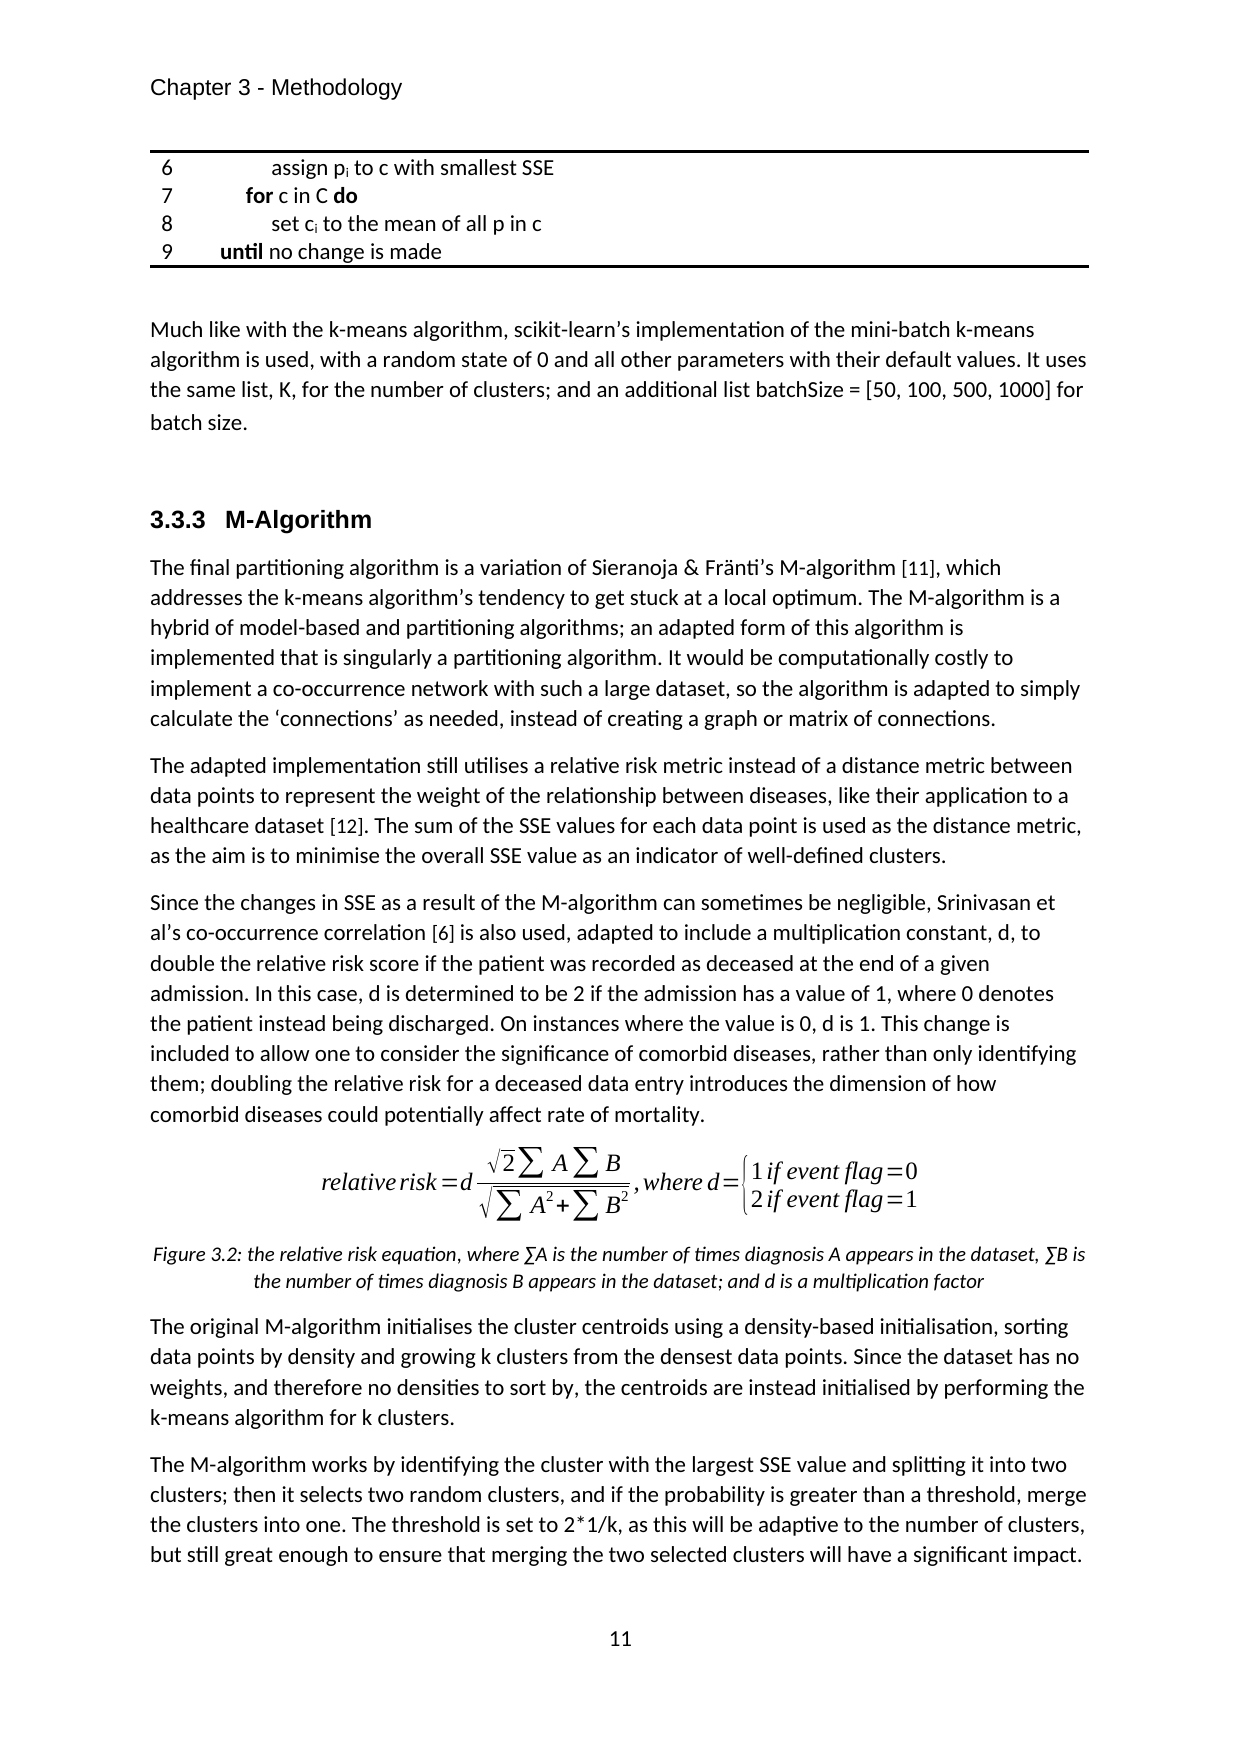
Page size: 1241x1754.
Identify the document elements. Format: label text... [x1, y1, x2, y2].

text 3.3.3 M-Algorithm [150, 505, 1090, 534]
text The adapted implementation still utilises a relative risk metric instead of a distance metric between data points to represent the weight of the relationship between diseases, like their application to a healthcare dataset [12]. The sum of the SSE values for each data point is used as the distance metric, as the aim is to minimise the overall SSE value as an indicator of well-defined clusters. [150, 751, 1090, 869]
text Much like with the k-means algorithm, scikit-learn’s implementation of the mini-batch k-means algorithm is used, with a random state of 0 and all other parameters with their default values. It uses the same list, K, for the number of clusters; and an additional list batchSize = [50, 100, 500, 1000] for batch size. [150, 315, 1090, 437]
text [150, 1450, 1090, 1568]
text The original M-algorithm initialises the cluster centroids using a density-based initialisation, sorting data points by density and growing k clusters from the densest data points. Since the dataset has no weights, and therefore no densities to sort by, the centroids are instead initialised by performing the k-means algorithm for k clusters. [150, 1312, 1090, 1431]
table_cell 1 2 3 4 5 6 7 8 9 [150, 153, 208, 265]
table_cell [209, 153, 1089, 265]
text Figure 3.2: the relative risk equation, where ∑A is the number of times diagnosis A appears in the dataset, ∑B is the number of times diagnosis B appears in the dataset; and d is a multiplication factor [150, 1241, 1090, 1293]
text Since the changes in SSE as a result of the M-algorithm can sometimes be negligible, Srinivasan et al’s co-occurrence correlation [6] is also used, adapted to include a multiplication constant, d, to double the relative risk score if the patient was recorded as deceased at the end of a given admission. In this case, d is determined to be 2 if the admission has a value of 1, where 0 denotes the patient instead being discharged. On instances where the value is 0, d is 1. This change is included to allow one to consider the significance of comorbid diseases, rather than only identifying them; doubling the relative risk for a deceased data entry introduces the dimension of how comorbid diseases could potentially affect rate of mortality. [150, 888, 1090, 1128]
text The final partitioning algorithm is a variation of Sieranoja & Fränti’s M-algorithm [11], which addresses the k-means algorithm’s tendency to get stuck at a local optimum. The M-algorithm is a hybrid of model-based and partitioning algorithms; an adapted form of this algorithm is implemented that is singularly a partitioning algorithm. It would be computationally costly to implement a co-occurrence network with such a large dataset, so the algorithm is adapted to simply calculate the ‘connections’ as needed, instead of creating a graph or matrix of connections. [150, 553, 1090, 732]
